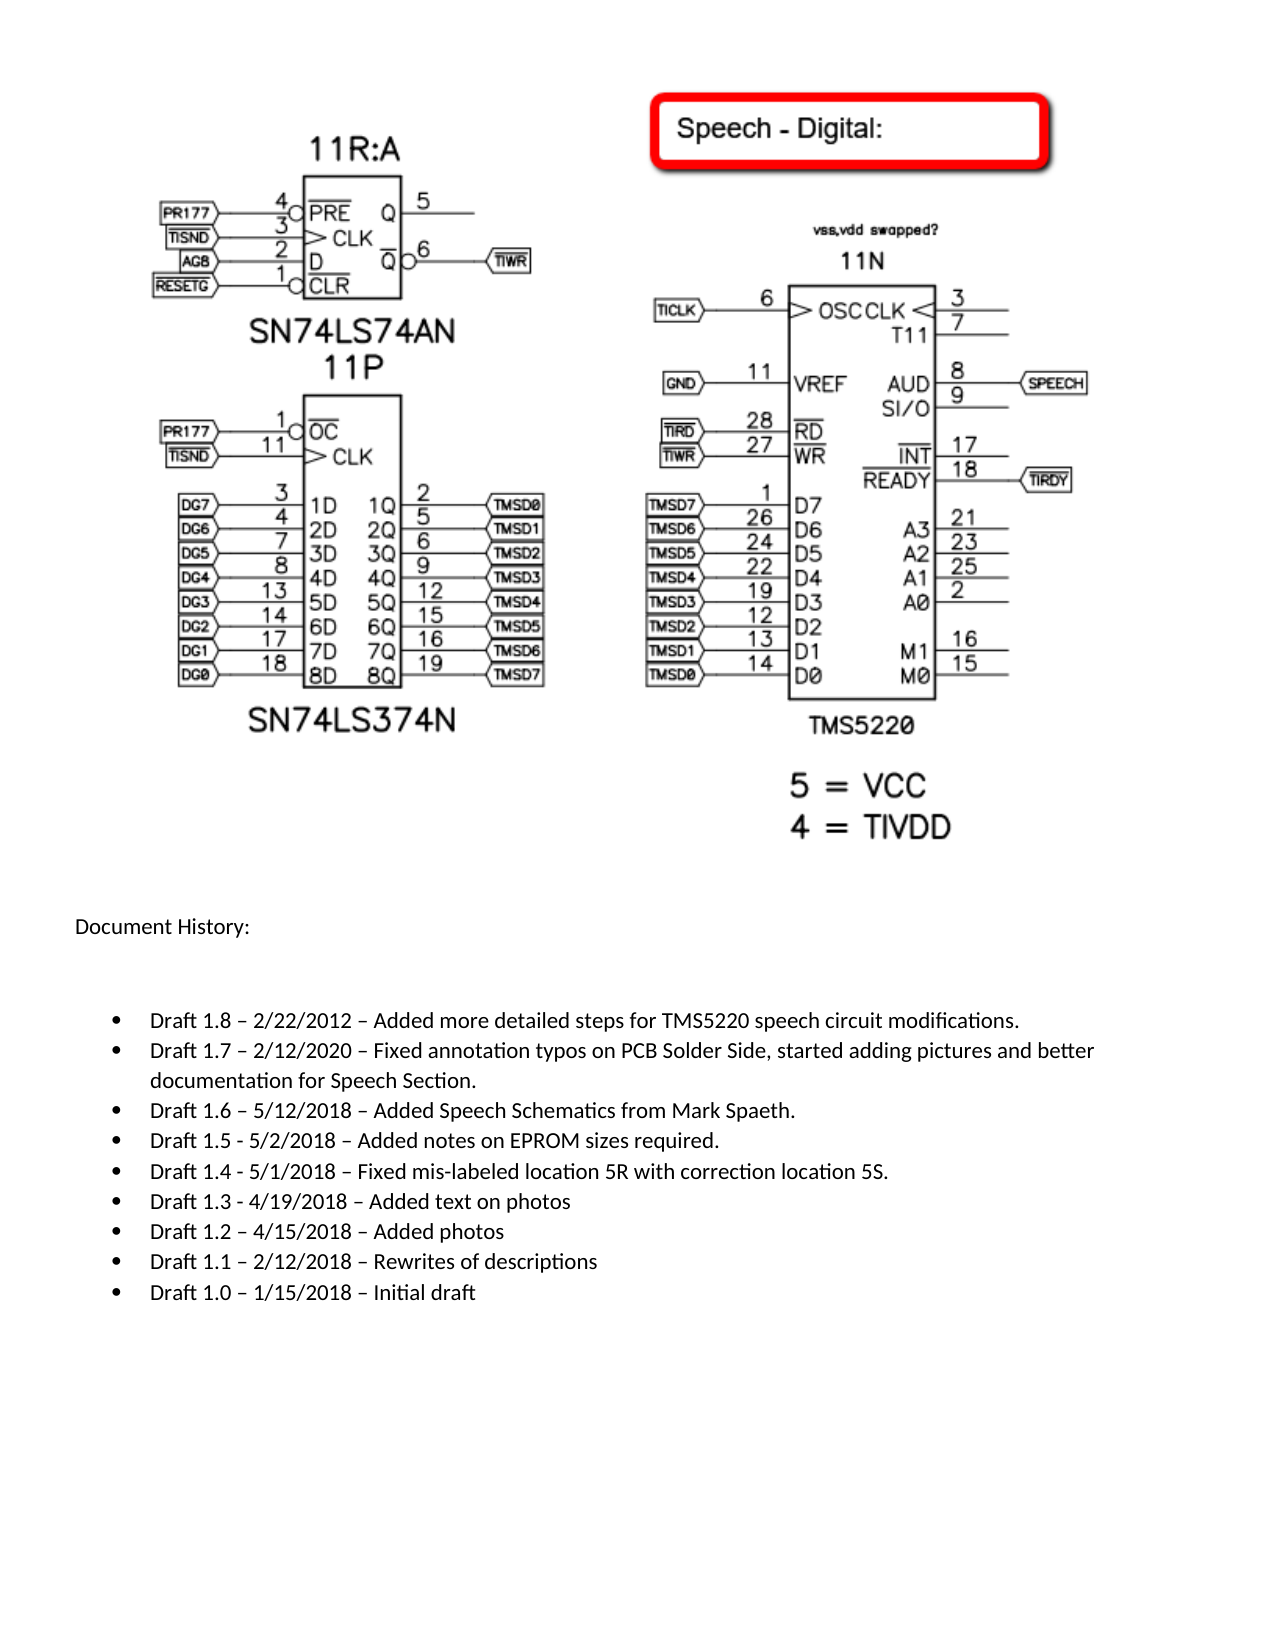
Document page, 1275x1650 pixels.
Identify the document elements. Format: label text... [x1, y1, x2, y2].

list Draft 1.1 – 2/12/2018 – Rewrites of descriptions [112, 1247, 1200, 1275]
list Draft 1.0 – 1/15/2018 – Initial draft [112, 1278, 1200, 1306]
list Draft 1.3 - 4/19/2018 – Added text on photos [112, 1187, 1200, 1215]
list Draft 1.8 – 2/22/2012 – Added more detailed steps for TMS5220 speech circuit modifications. [112, 1006, 1200, 1034]
list Draft 1.5 - 5/2/2018 – Added notes on EPROM sizes required. [112, 1127, 1200, 1154]
list Document History: [75, 912, 1200, 940]
list Draft 1.2 – 4/15/2018 – Added photos [112, 1217, 1200, 1245]
list Draft 1.7 – 2/12/2020 – Fixed annotation typos on PCB Solder Side, started adding pictures and better documentation for Speech Section. [112, 1036, 1200, 1094]
picture [75, 75, 1127, 880]
list Draft 1.4 - 5/1/2018 – Fixed mis-labeled location 5R with correction location 5S. [112, 1157, 1200, 1185]
list Draft 1.6 – 5/12/2018 – Added Speech Schematics from Mark Spaeth. [112, 1096, 1200, 1124]
